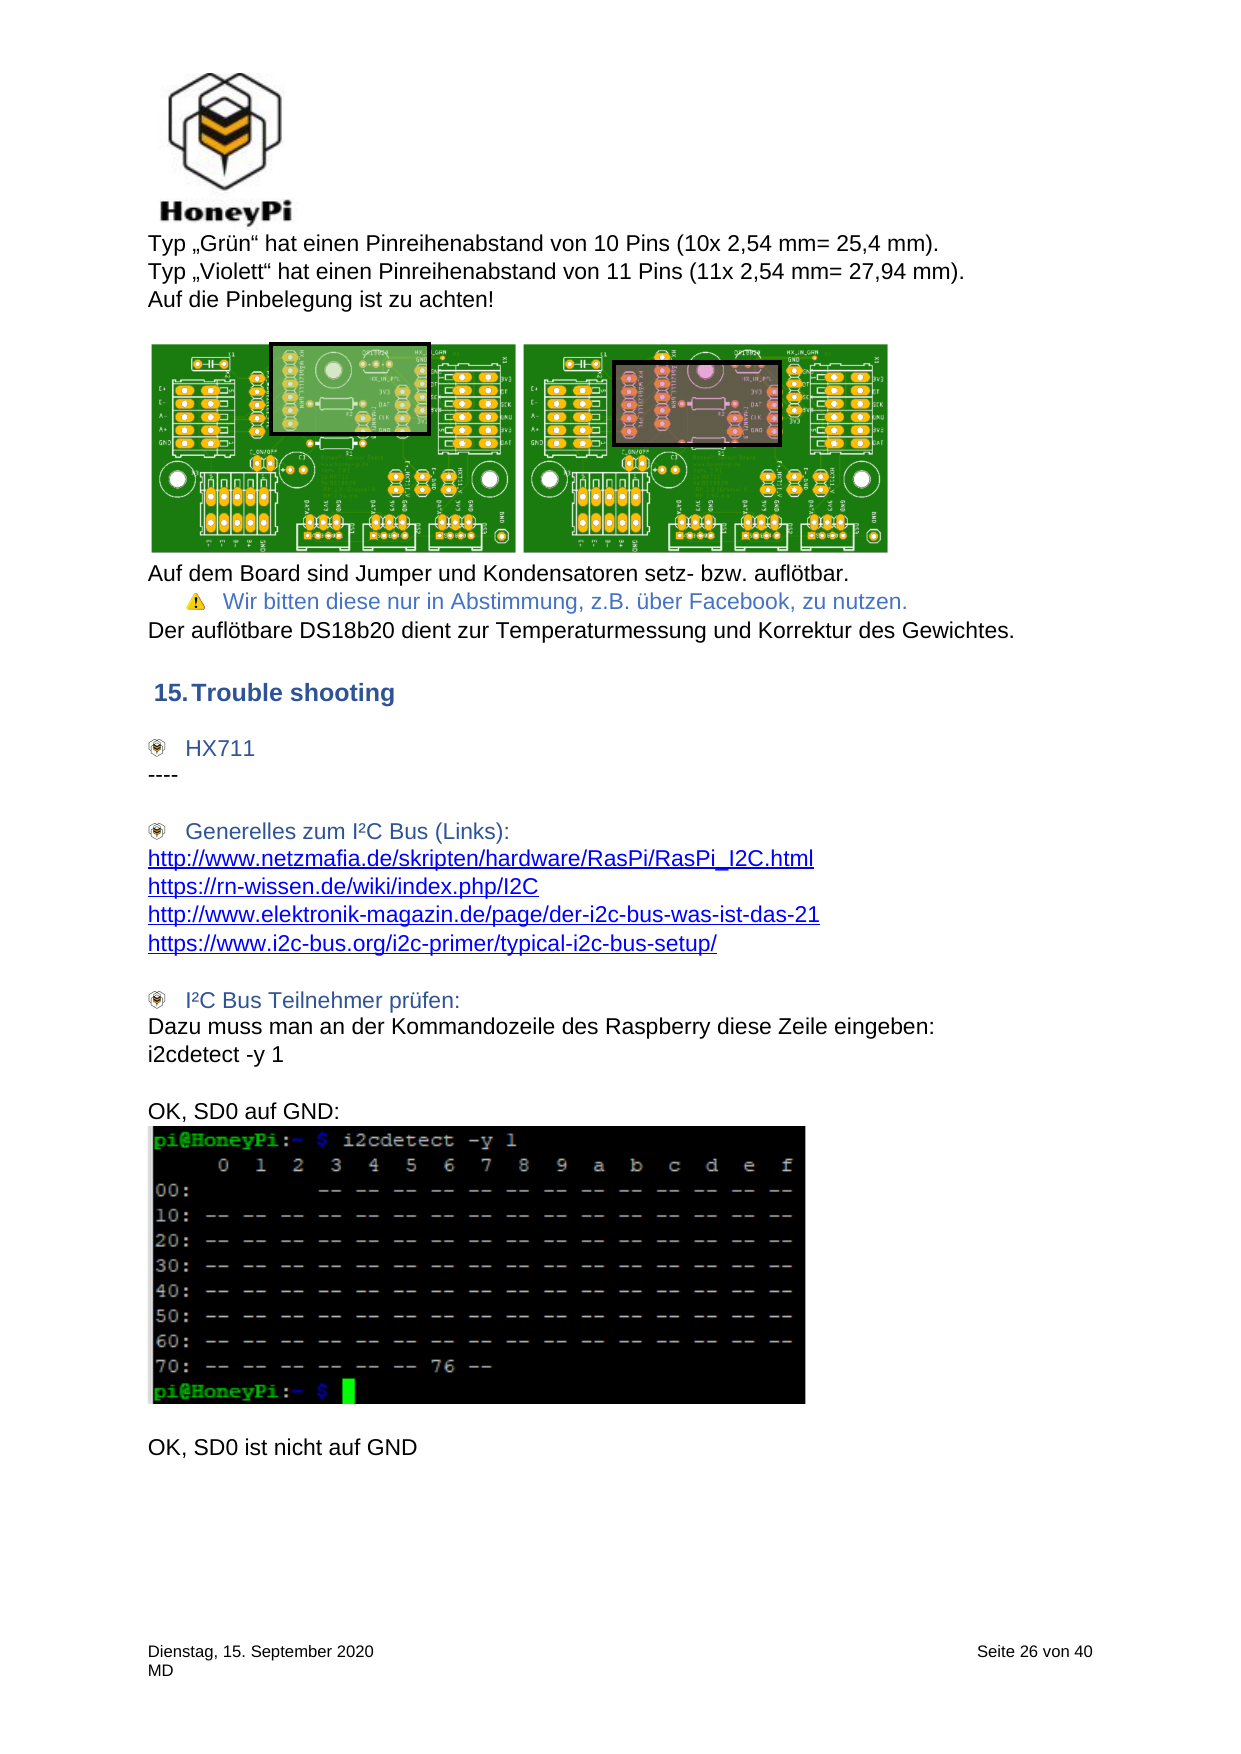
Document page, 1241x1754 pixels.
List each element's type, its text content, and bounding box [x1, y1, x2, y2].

text OK, SD0 ist nicht auf GND [148, 1434, 1092, 1460]
picture [152, 345, 516, 553]
subtitle I²C Bus Teilnehmer prüfen: [148, 987, 1092, 1013]
picture [148, 991, 166, 1009]
text Typ „Violett“ hat einen Pinreihenabstand von 11 Pins (11x 2,54 mm= 27,94 mm). [148, 258, 1092, 284]
text ---- [148, 761, 1092, 788]
text Typ „Grün“ hat einen Pinreihenabstand von 10 Pins (10x 2,54 mm= 25,4 mm). [148, 229, 1092, 256]
subtitle Trouble shooting [154, 678, 1092, 706]
picture [147, 1126, 806, 1404]
subtitle Generelles zum I²C Bus (Links): [148, 818, 1092, 844]
picture [148, 823, 166, 840]
picture [186, 593, 205, 610]
text https://rn-wissen.de/wiki/index.php/I2C [148, 873, 1092, 899]
text https://www.i2c-bus.org/i2c-primer/typical-i2c-bus-setup/ [148, 930, 1092, 956]
text Der auflötbare DS18b20 dient zur Temperaturmessung und Korrektur des Gewichtes. [148, 617, 1092, 643]
text http://www.netzmafia.de/skripten/hardware/RasPi/RasPi_I2C.html [148, 844, 1092, 871]
picture [147, 73, 304, 230]
text Dazu muss man an der Kommandozeile des Raspberry diese Zeile eingeben: [148, 1013, 1092, 1039]
subtitle HX711 [148, 735, 1092, 761]
picture [148, 739, 166, 757]
picture [524, 345, 888, 553]
text OK, SD0 auf GND: [148, 1098, 1092, 1125]
text Auf die Pinbelegung ist zu achten! [148, 286, 1092, 313]
text i2cdetect -y 1 [148, 1041, 1092, 1068]
list Wir bitten diese nur in Abstimmung, z.B. über Facebook, zu nutzen. [185, 588, 1092, 614]
text http://www.elektronik-magazin.de/page/der-i2c-bus-was-ist-das-21 [148, 901, 1092, 928]
